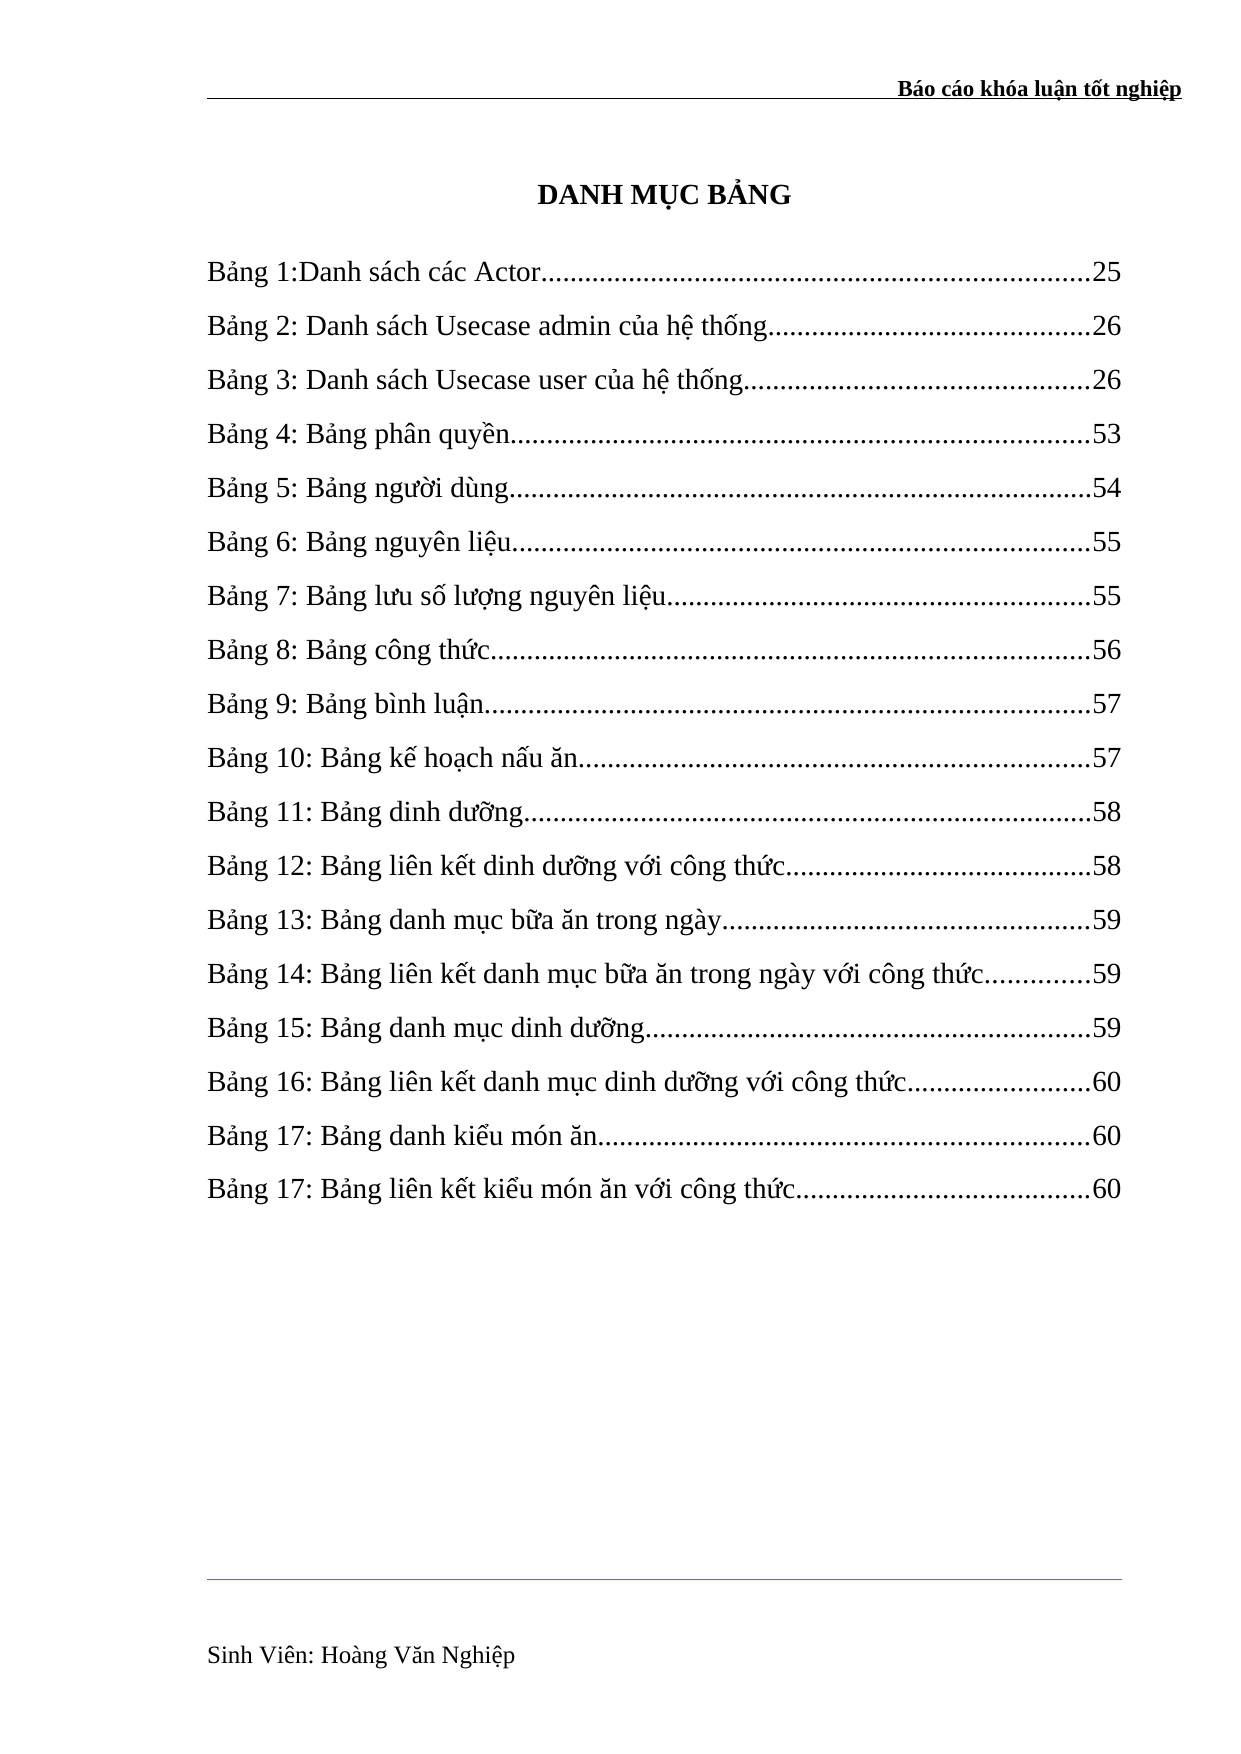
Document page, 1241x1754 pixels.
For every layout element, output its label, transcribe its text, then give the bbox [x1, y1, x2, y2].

text DANH MỤC BẢNG [207, 177, 1122, 211]
text Bảng 2: Danh sách Usecase admin của hệ thống 26 [207, 308, 1122, 342]
text Bảng 4: Bảng phân quyền 53 [207, 416, 1122, 450]
text Bảng 9: Bảng bình luận 57 [207, 686, 1122, 719]
text Bảng 15: Bảng danh mục dinh dưỡng 59 [207, 1010, 1122, 1043]
text Bảng 16: Bảng liên kết danh mục dinh dưỡng với công thức 60 [207, 1064, 1122, 1097]
text Bảng 8: Bảng công thức 56 [207, 632, 1122, 666]
text Bảng 17: Bảng danh kiểu món ăn 60 [207, 1118, 1122, 1151]
text Bảng 11: Bảng dinh dưỡng 58 [207, 794, 1122, 827]
text Bảng 3: Danh sách Usecase user của hệ thống 26 [207, 362, 1122, 396]
text Bảng 5: Bảng người dùng 54 [207, 470, 1122, 504]
text Bảng 13: Bảng danh mục bữa ăn trong ngày 59 [207, 902, 1122, 935]
text Bảng 10: Bảng kế hoạch nấu ăn 57 [207, 740, 1122, 773]
text Bảng 7: Bảng lưu số lượng nguyên liệu 55 [207, 578, 1122, 612]
text Bảng 12: Bảng liên kết dinh dưỡng với công thức 58 [207, 848, 1122, 881]
text Bảng 17: Bảng liên kết kiểu món ăn với công thức 60 [207, 1172, 1122, 1205]
text Bảng 1:Danh sách các Actor 25 [207, 254, 1122, 288]
text Bảng 14: Bảng liên kết danh mục bữa ăn trong ngày với công thức 59 [207, 956, 1122, 989]
text Bảng 6: Bảng nguyên liệu 55 [207, 524, 1122, 558]
